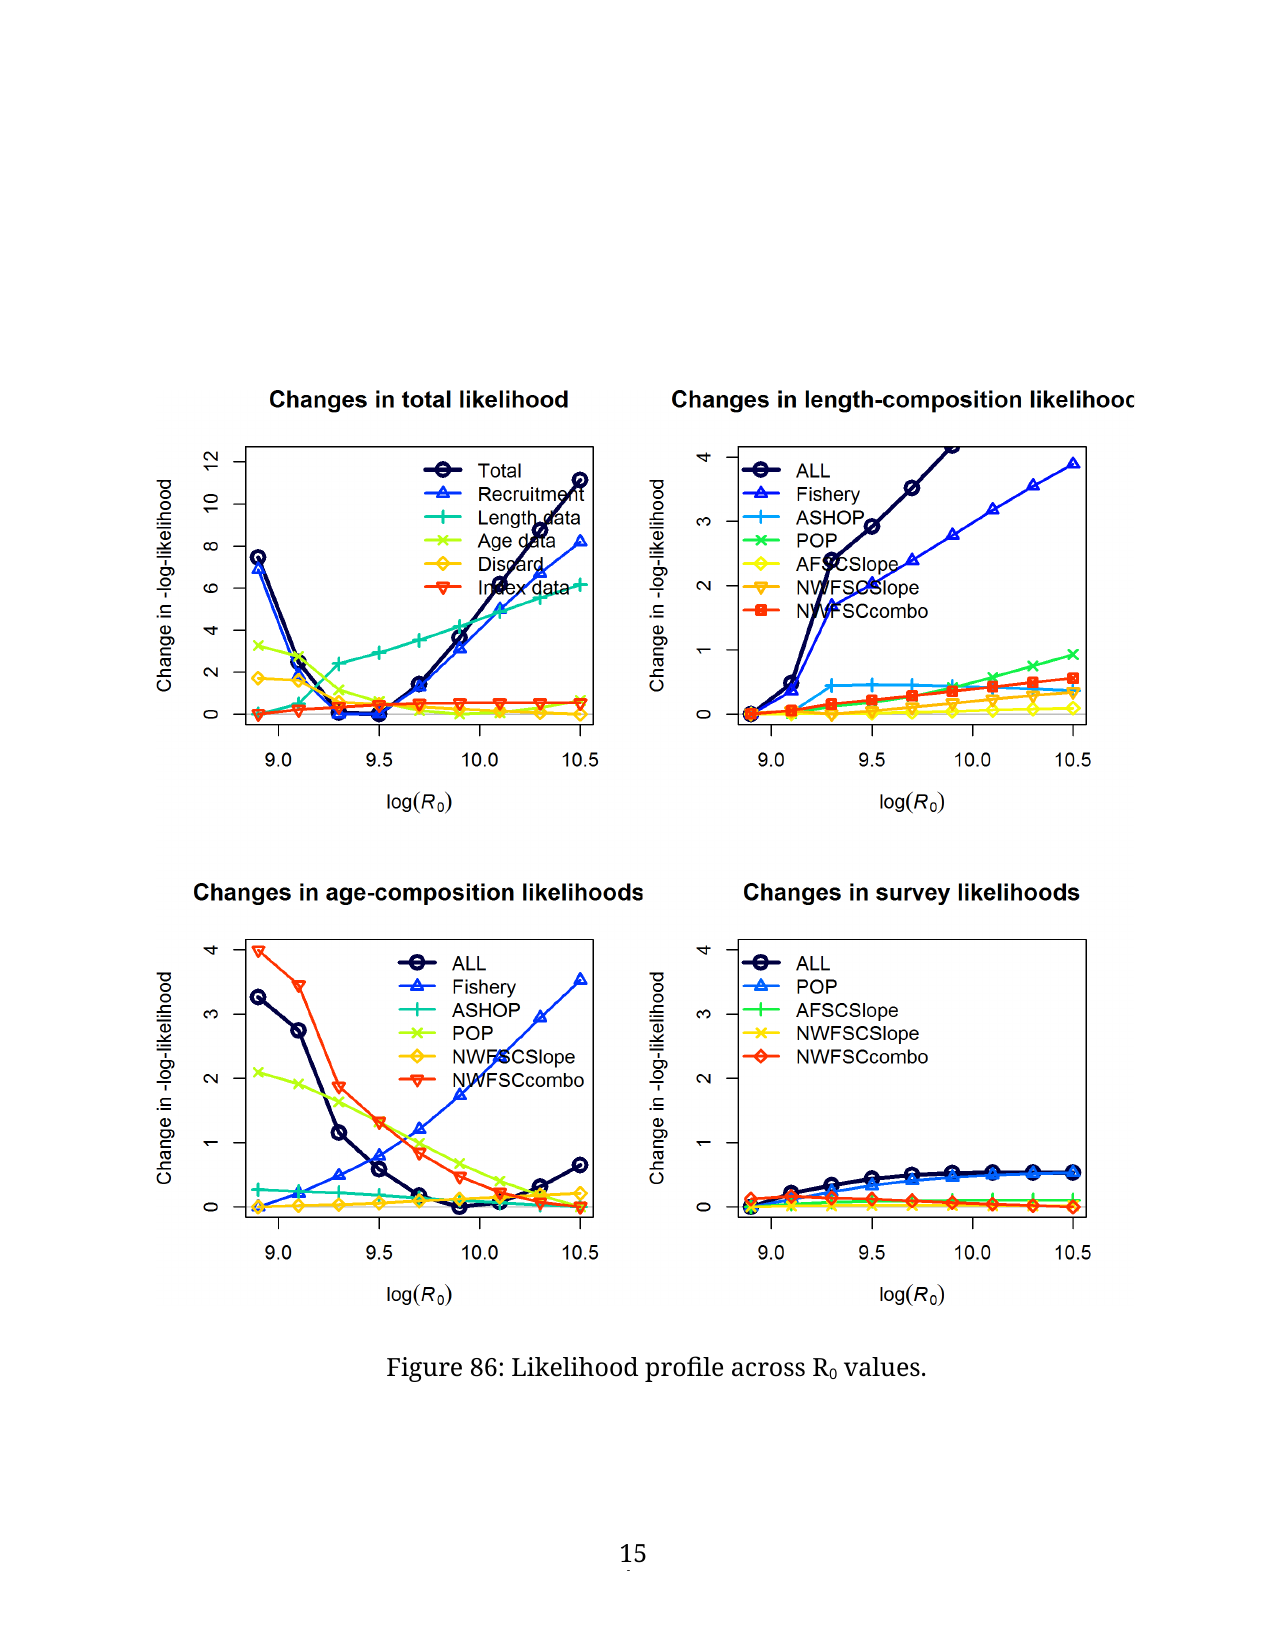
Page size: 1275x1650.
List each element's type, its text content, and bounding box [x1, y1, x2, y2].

picture [156, 390, 1135, 1306]
text Figure 86: Likelihood profile across R0 values. [386, 1350, 1169, 1384]
